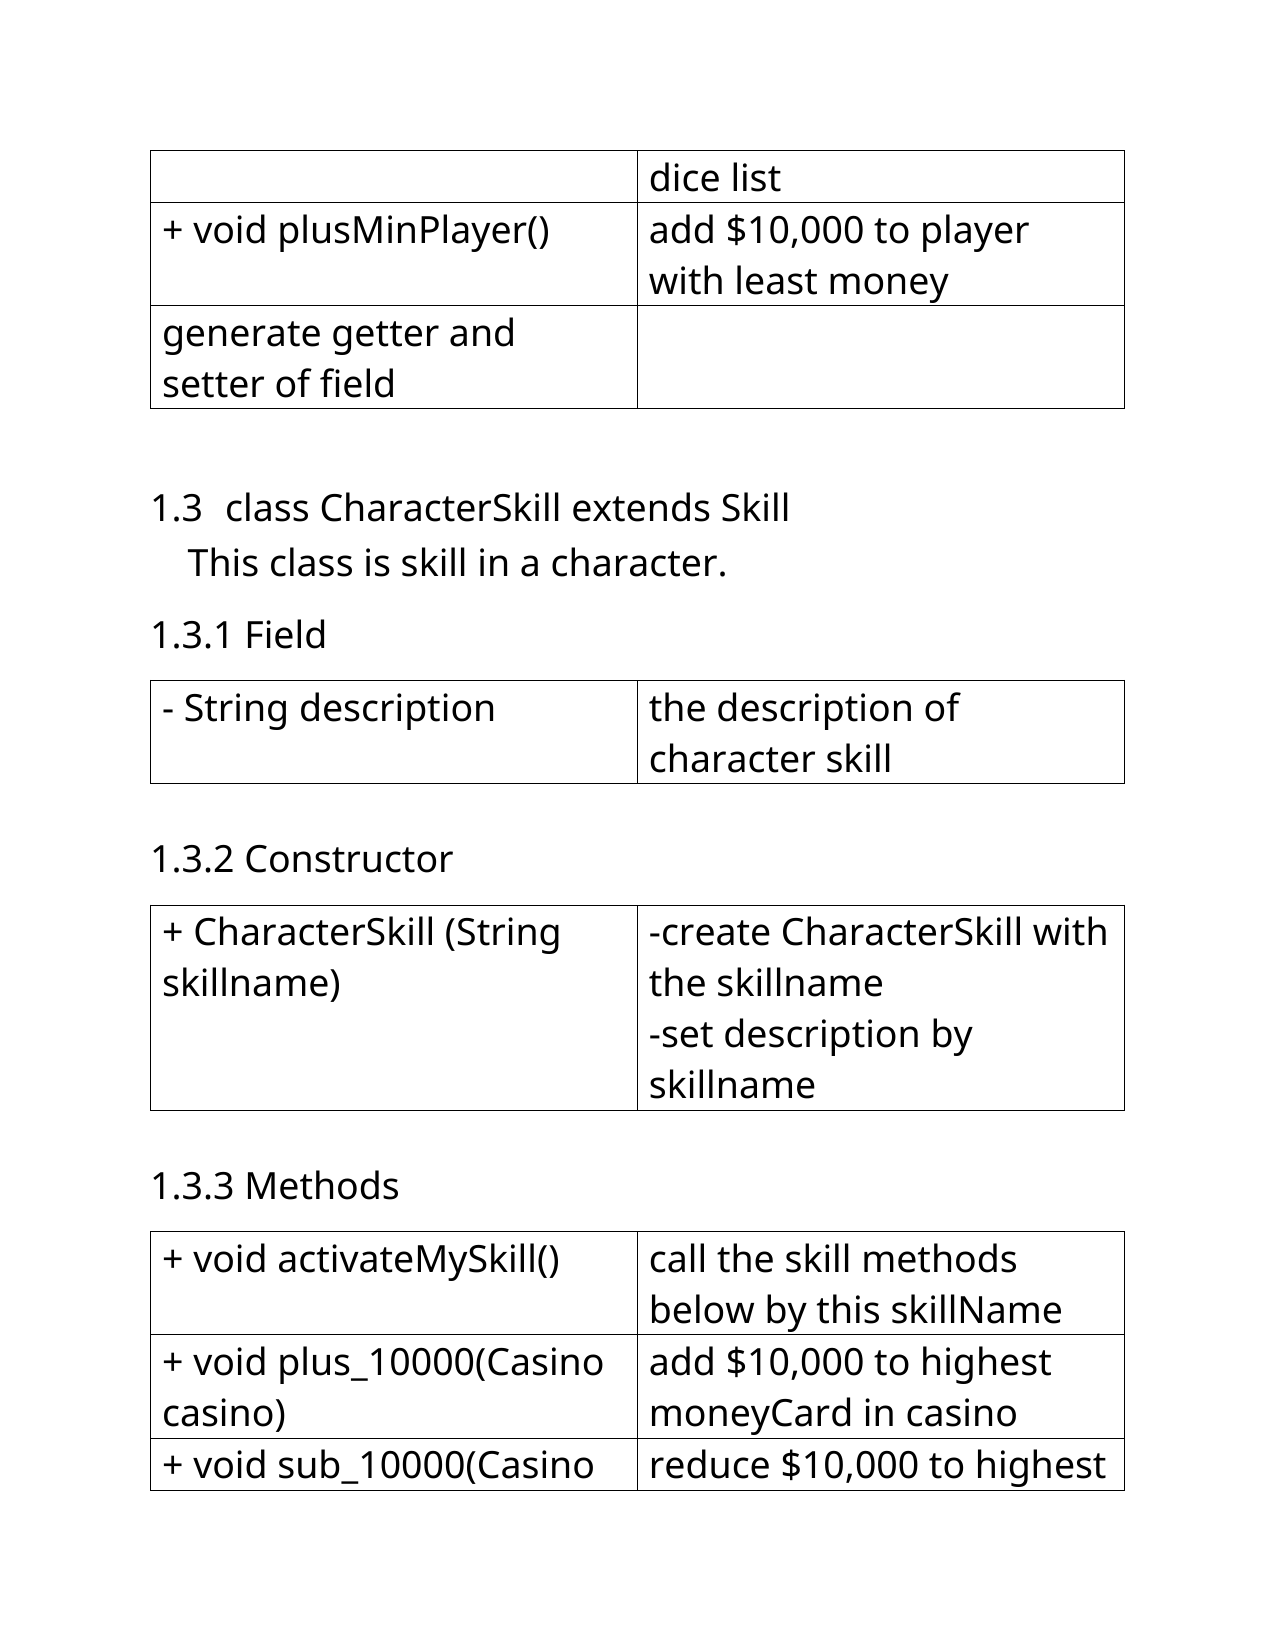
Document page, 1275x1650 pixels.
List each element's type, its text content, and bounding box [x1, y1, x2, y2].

table_cell + void plus_10000(Casino casino) [151, 1335, 637, 1437]
table_cell add $10,000 to player with least money [638, 203, 1124, 305]
table_header - String description [151, 681, 637, 783]
table_cell generate getter and setter of field [151, 306, 637, 408]
table_header the description of character skill [638, 681, 1124, 783]
table_cell [638, 306, 1124, 408]
text 1.3.3 Methods [150, 1159, 1125, 1211]
table_header + CharacterSkill (String skillname) [151, 906, 637, 1110]
list This class is skill in a character. [187, 536, 1125, 587]
list class CharacterSkill extends Skill [150, 481, 1125, 532]
text 1.3.1 Field [150, 608, 1125, 659]
text 1.3.2 Constructor [150, 833, 1125, 884]
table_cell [638, 151, 1124, 202]
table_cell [151, 151, 637, 202]
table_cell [638, 1439, 1124, 1489]
table_header + void activateMySkill() [151, 1232, 637, 1334]
table_cell + void plusMinPlayer() [151, 203, 637, 305]
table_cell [151, 1439, 637, 1489]
table_header call the skill methods below by this skillName [638, 1232, 1124, 1334]
table_cell add $10,000 to highest moneyCard in casino [638, 1335, 1124, 1437]
table_header -create CharacterSkill with the skillname -set description by skillname [638, 906, 1124, 1110]
